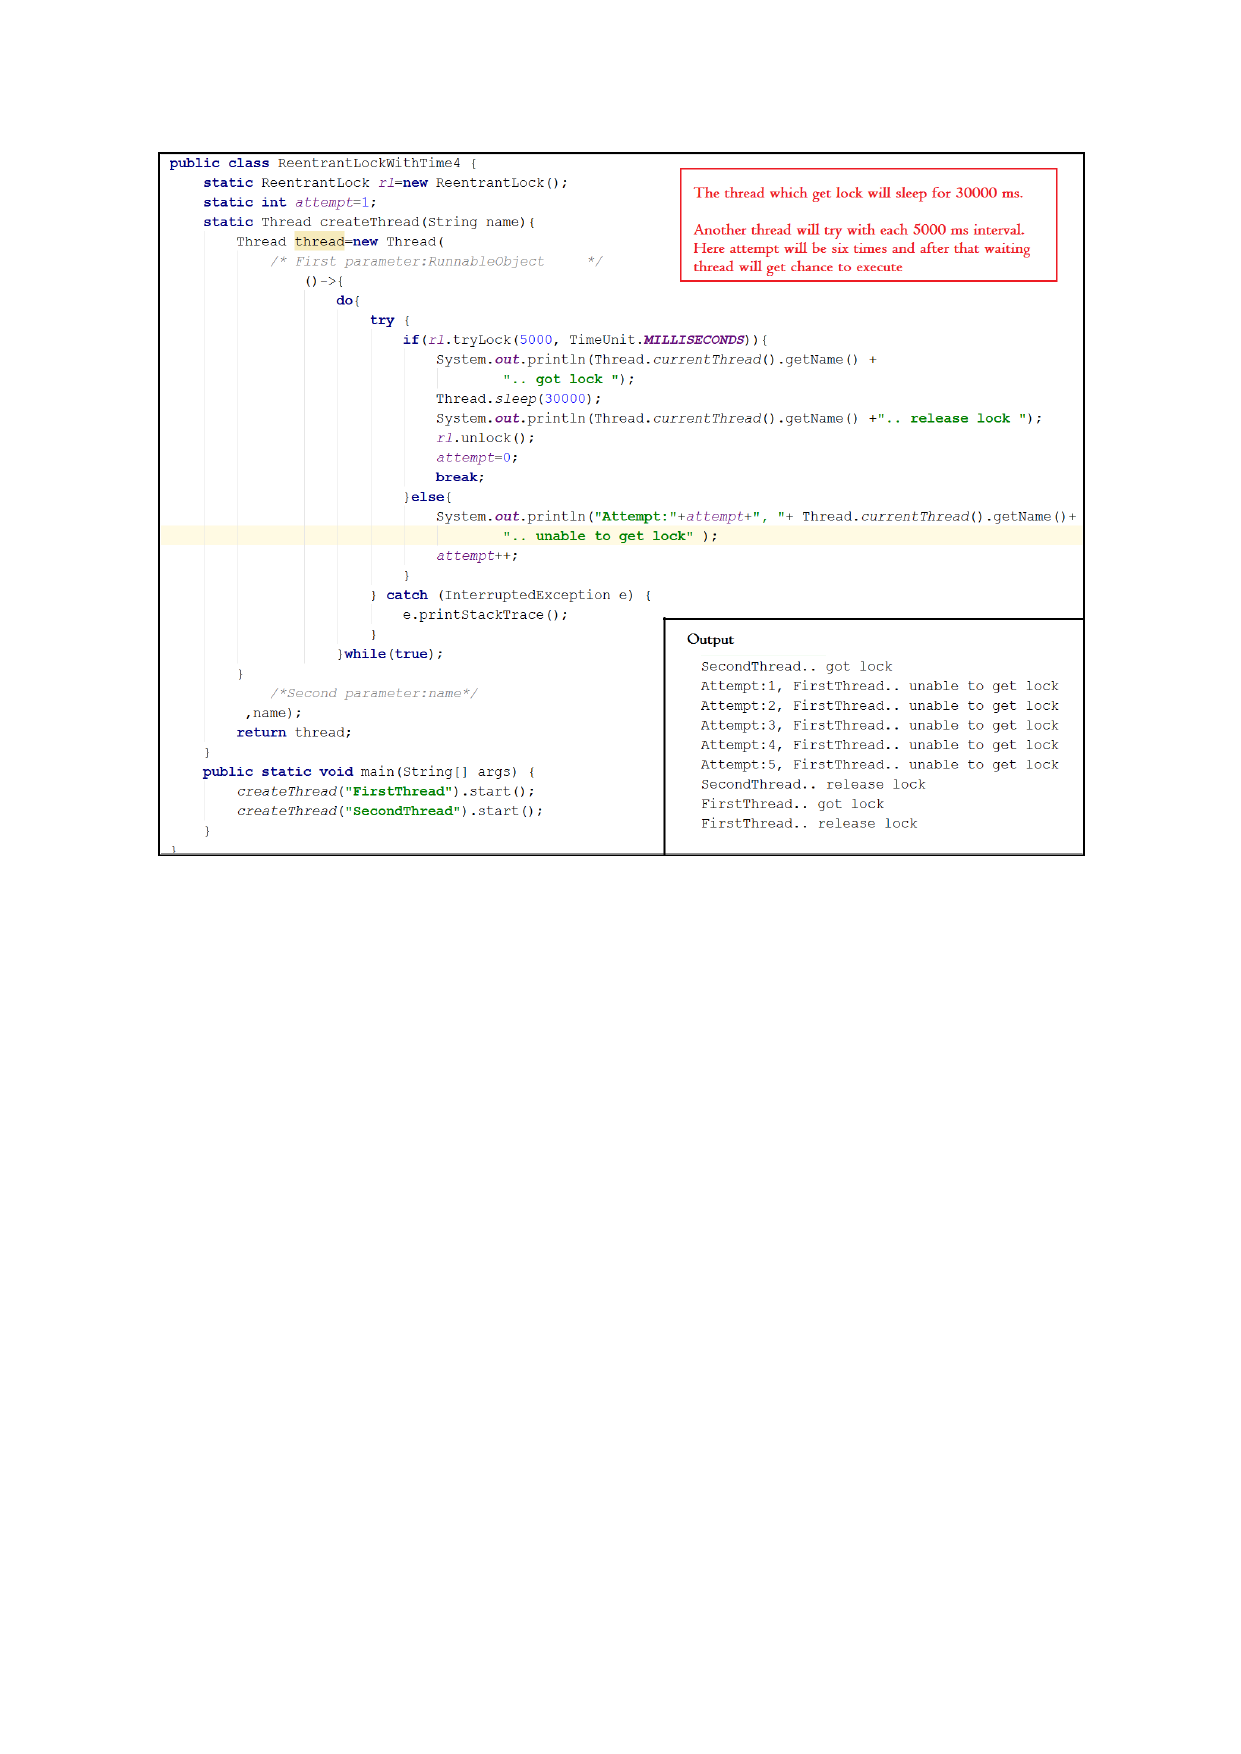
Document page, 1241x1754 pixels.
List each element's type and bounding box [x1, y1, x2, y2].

picture [150, 150, 1089, 860]
